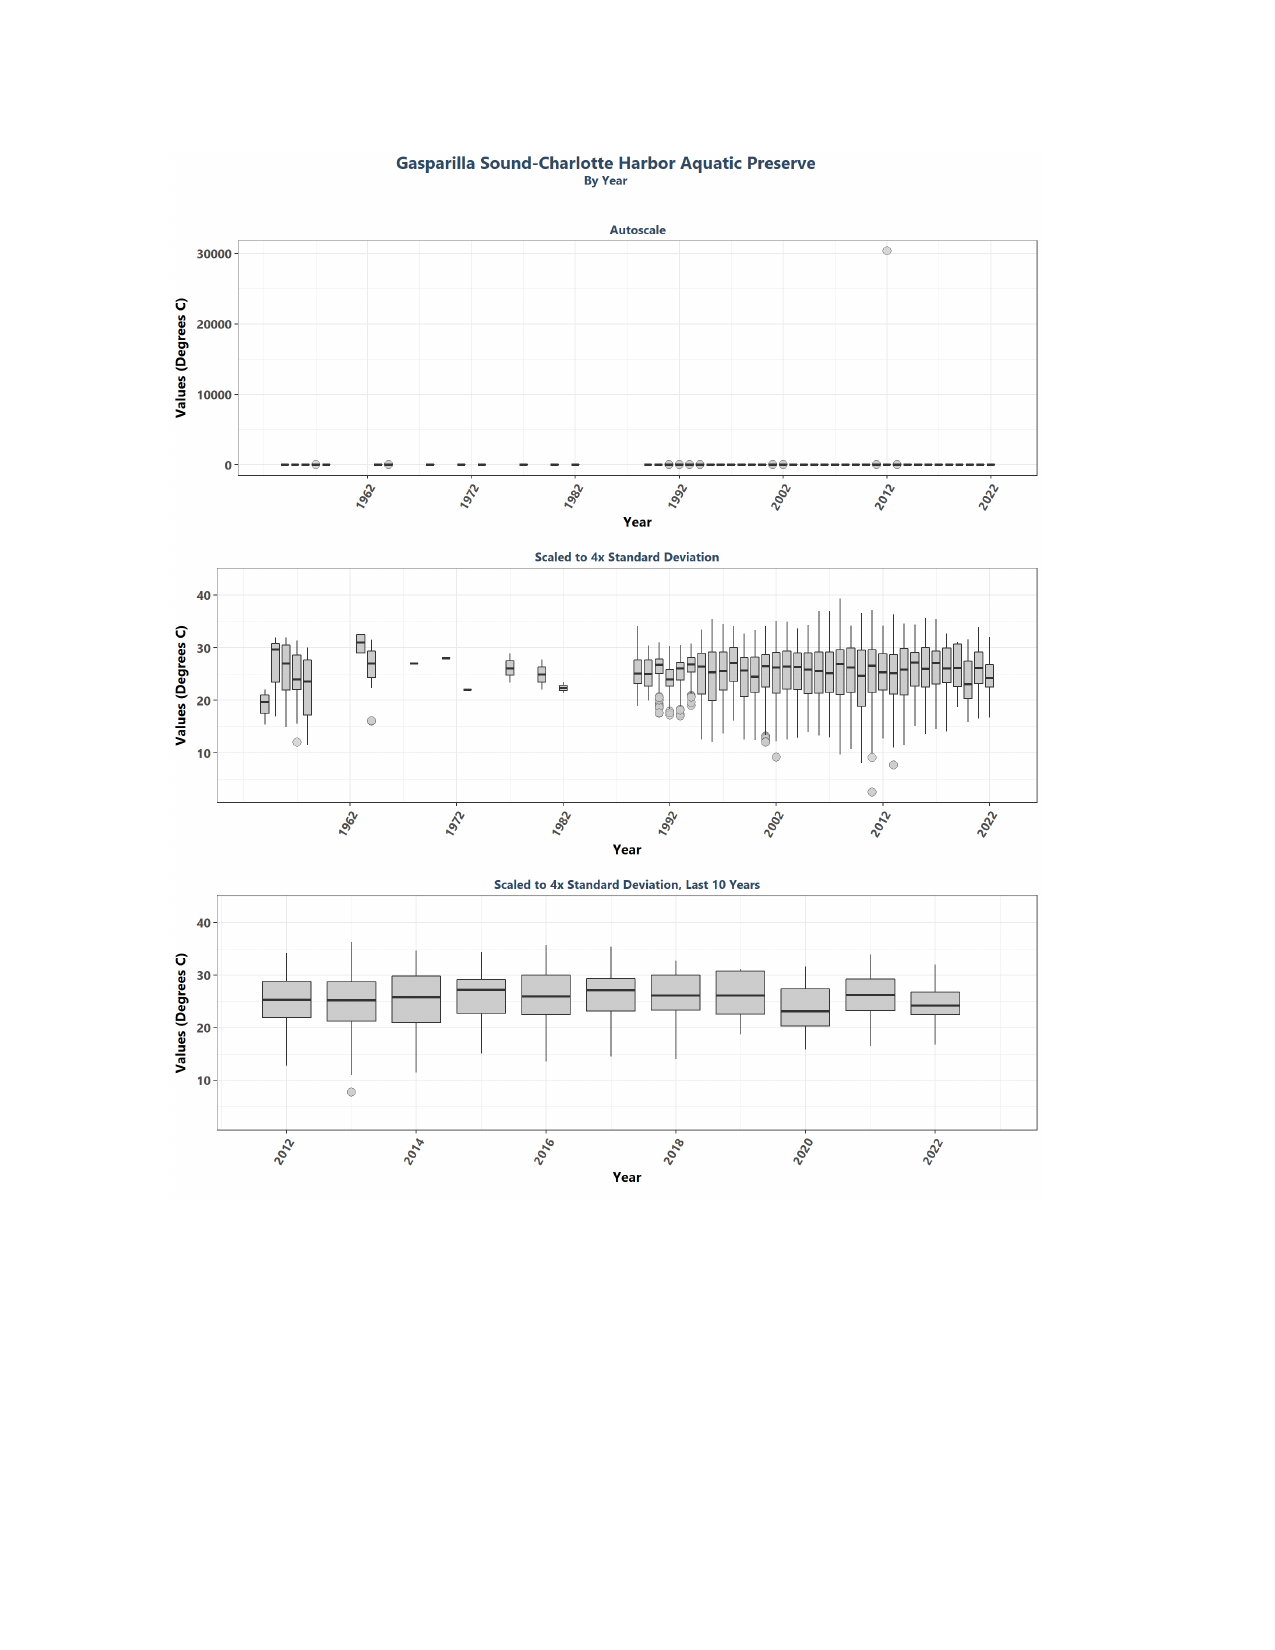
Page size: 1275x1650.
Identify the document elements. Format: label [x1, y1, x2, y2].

picture [168, 150, 1044, 1200]
